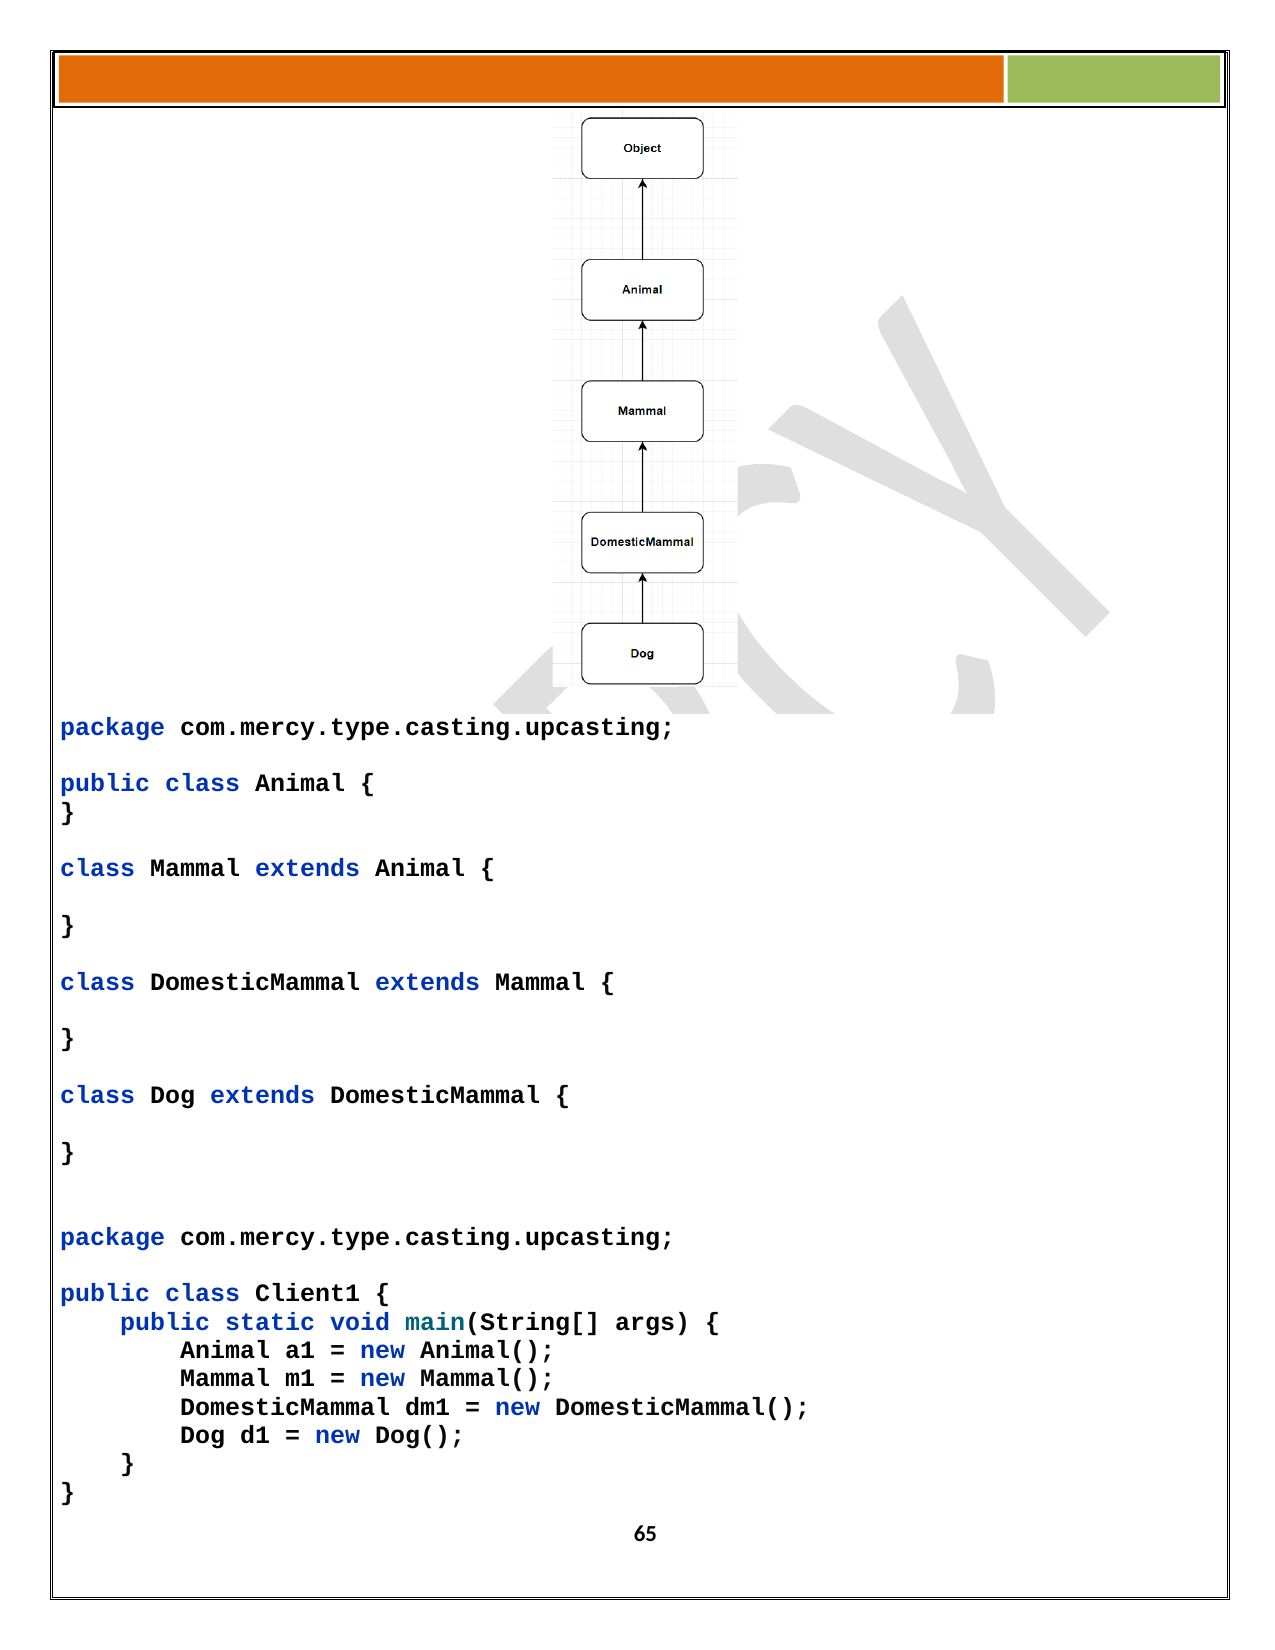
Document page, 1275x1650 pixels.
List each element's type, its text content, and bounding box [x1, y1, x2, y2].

picture [552, 110, 738, 687]
text package com.mercy.type.casting.upcasting; public class Client1 { public static void main(String[] args) { Animal a1 = new Animal(); Mammal m1 = new Mammal(); DomesticMammal dm1 = new DomesticMammal(); Dog d1 = new Dog(); } } [60, 1224, 1227, 1508]
text package com.mercy.type.casting.upcasting; public class Animal { } class Mammal extends Animal { } class DomesticMammal extends Mammal { } class Dog extends DomesticMammal { } [60, 714, 1227, 1168]
